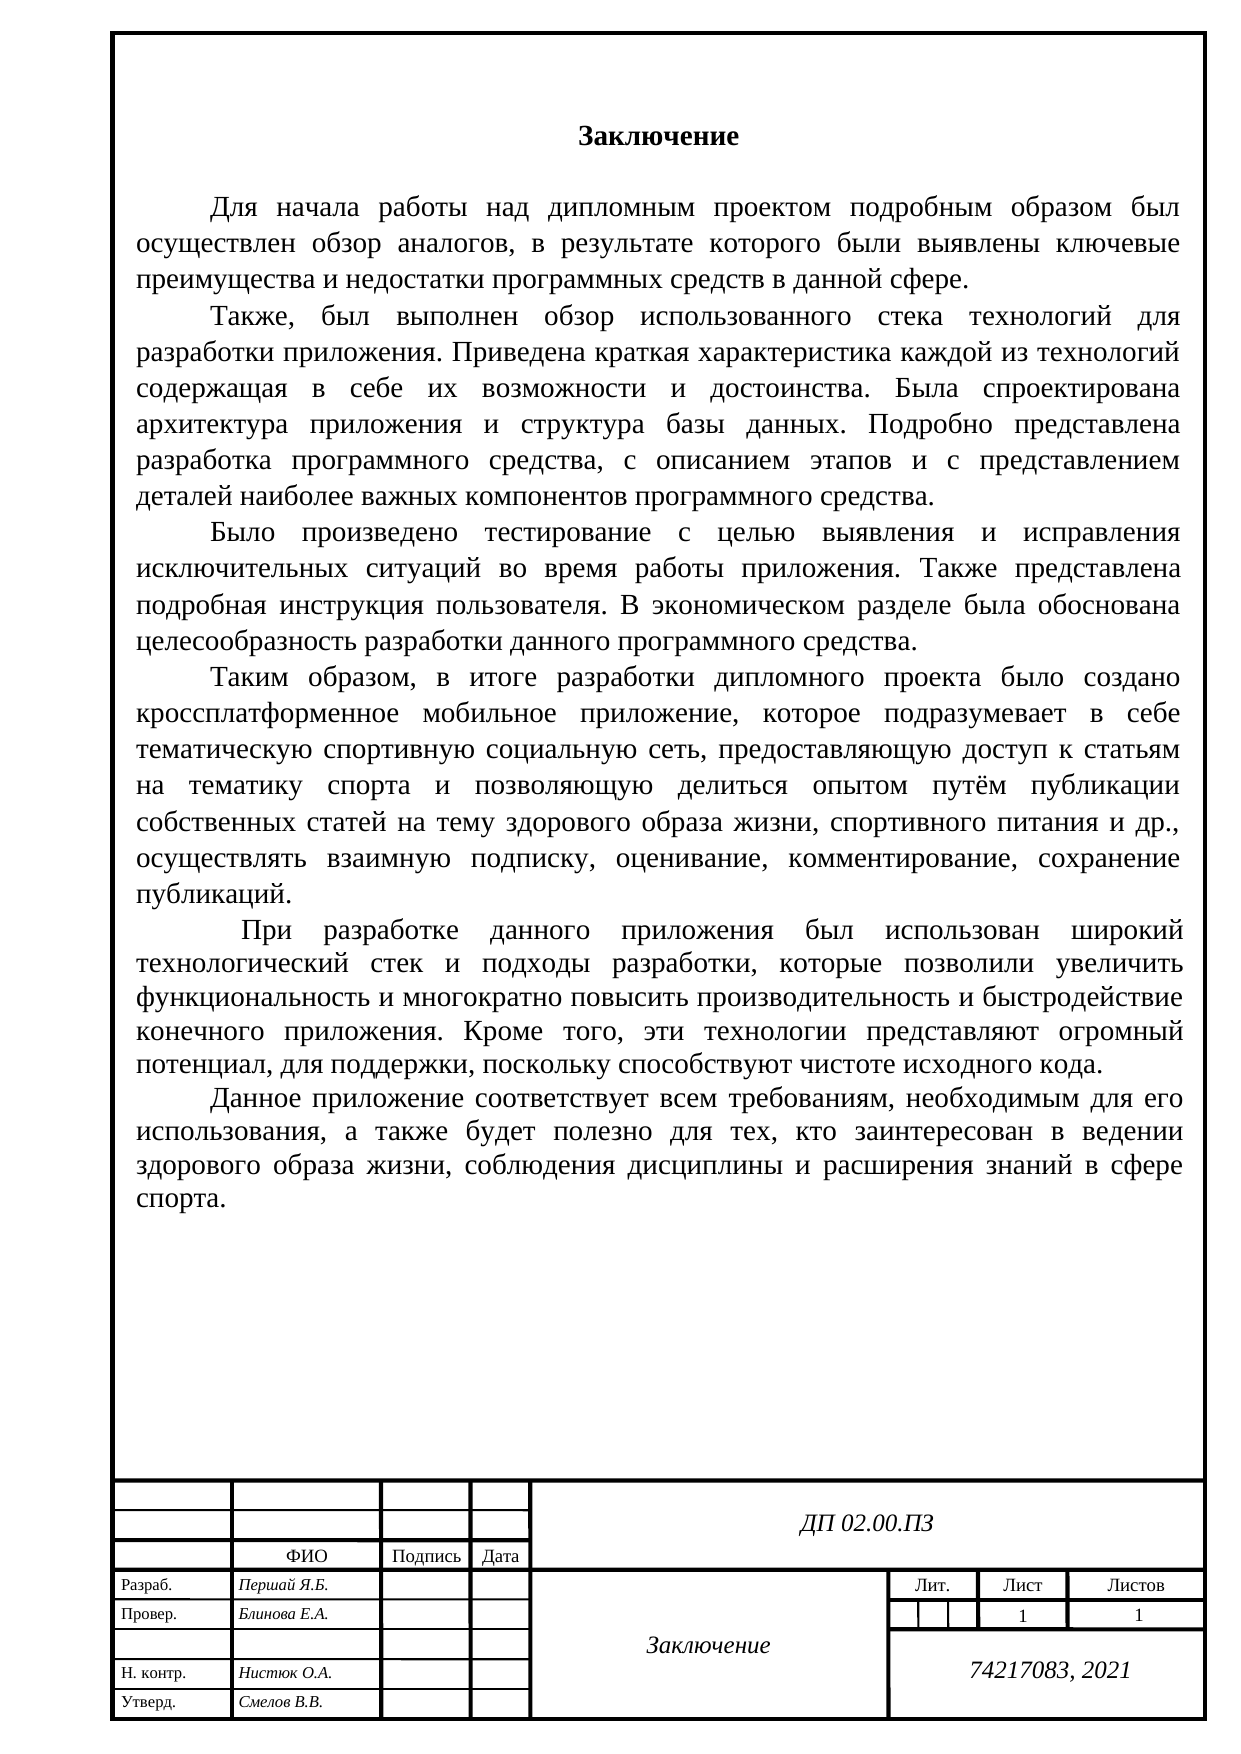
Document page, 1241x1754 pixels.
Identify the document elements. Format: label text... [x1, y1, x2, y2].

text Также, был выполнен обзор использованного стека технологий для разработки приложения. Приведена краткая характеристика каждой из технологий содержащая в себе их возможности и достоинства. Была спроектирована архитектура приложения и структура базы данных. Подробно представлена разработка программного средства, с описанием этапов и с представлением деталей наиболее важных компонентов программного средства. [136, 298, 1181, 512]
text При разработке данного приложения был использован широкий технологический стек и подходы разработки, которые позволили увеличить функциональность и многократно повысить производительность и быстродействие конечного приложения. Кроме того, эти технологии представляют огромный потенциал, для поддержки, поскольку способствуют чистоте исходного кода. [136, 912, 1184, 1080]
text Таким образом, в итоге разработки дипломного проекта было создано кроссплатформенное мобильное приложение, которое подразумевает в себе тематическую спортивную социальную сеть, предоставляющую доступ к статьям на тематику спорта и позволяющую делиться опытом путём публикации собственных статей на тему здорового образа жизни, спортивного питания и др., осуществлять взаимную подписку, оценивание, комментирование, сохранение публикаций. [136, 659, 1181, 909]
text Данное приложение соответствует всем требованиям, необходимым для его использования, а также будет полезно для тех, кто заинтересован в ведении здорового образа жизни, соблюдения дисциплины и расширения знаний в сфере спорта. [136, 1080, 1184, 1214]
text Для начала работы над дипломным проектом подробным образом был осуществлен обзор аналогов, в результате которого были выявлены ключевые преимущества и недостатки программных средств в данной сфере. [136, 189, 1181, 295]
text Было произведено тестирование с целью выявления и исправления исключительных ситуаций во время работы приложения. Также представлена подробная инструкция пользователя. В экономическом разделе была обоснована целесообразность разработки данного программного средства. [136, 514, 1181, 656]
text Заключение [136, 118, 1181, 152]
